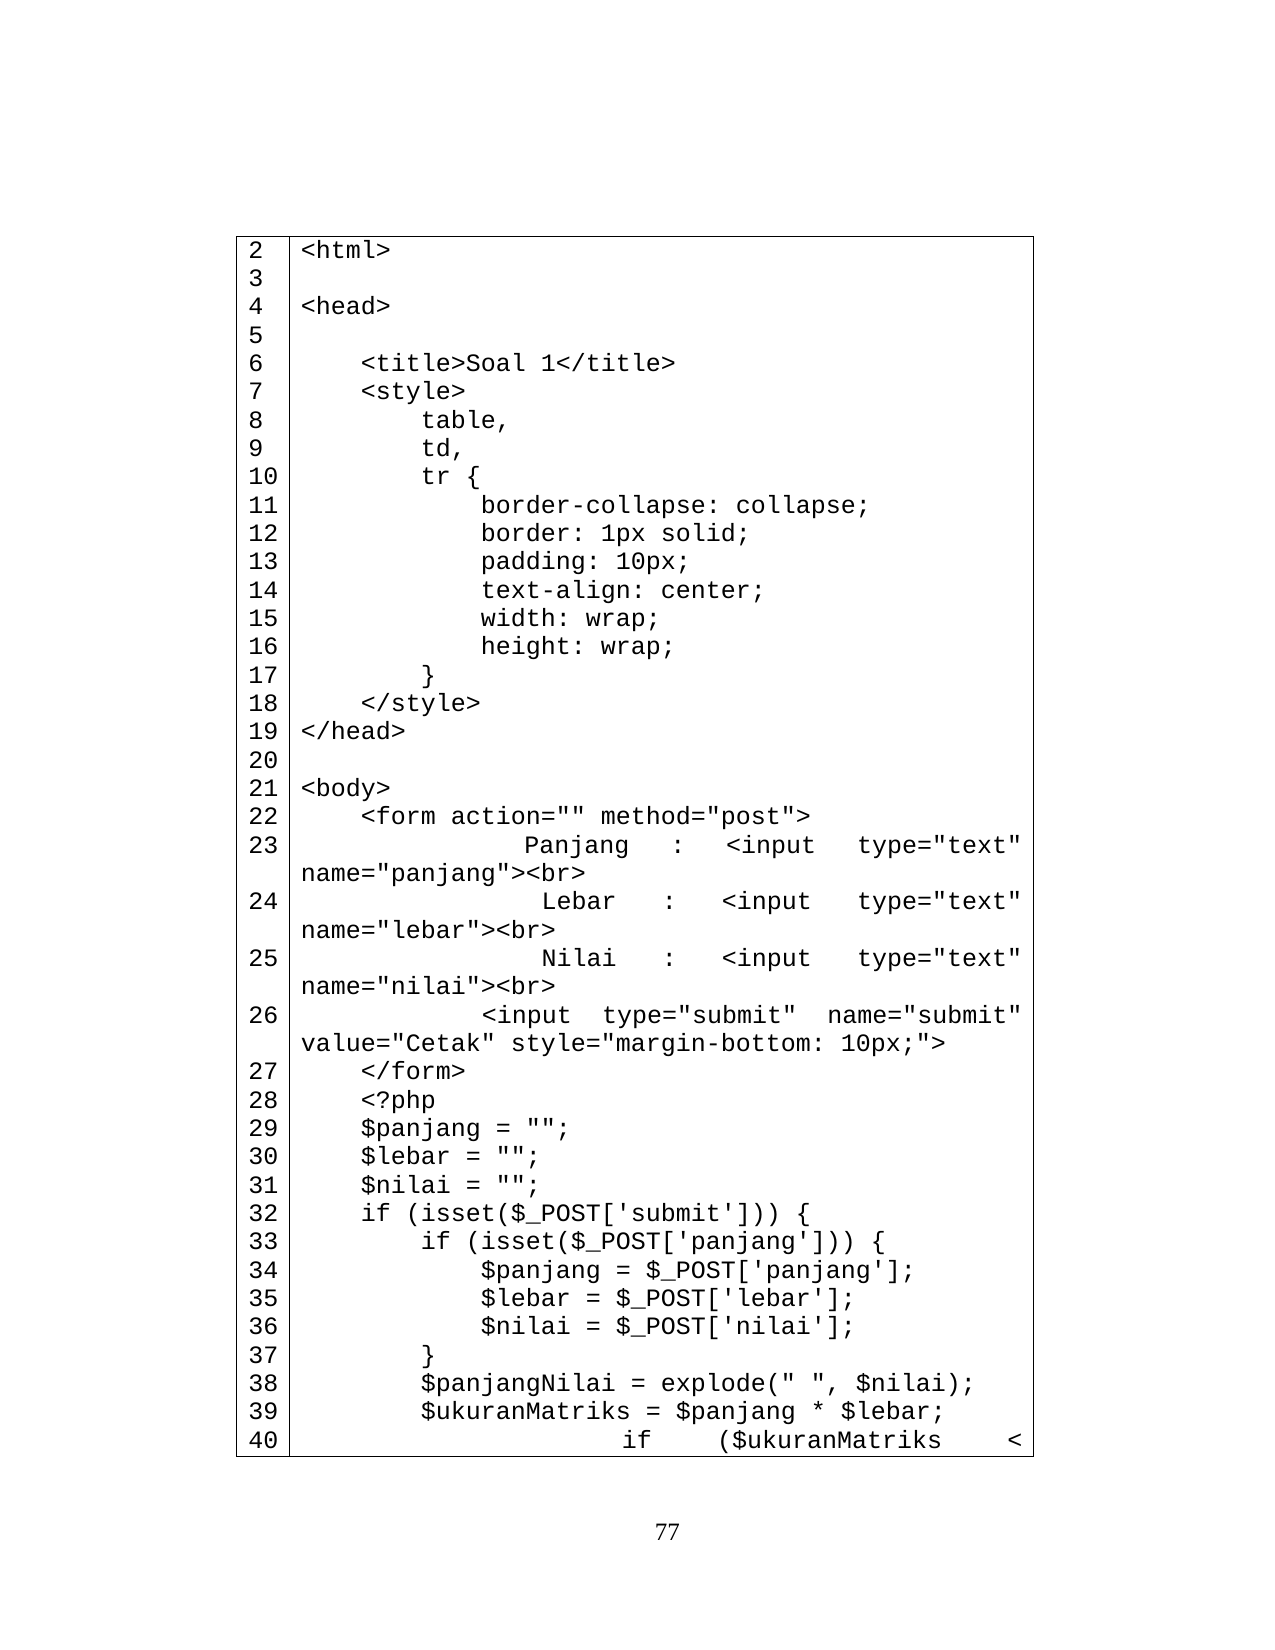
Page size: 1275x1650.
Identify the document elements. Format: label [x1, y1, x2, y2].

table_header [237, 237, 289, 1456]
table_header [290, 237, 1033, 1456]
